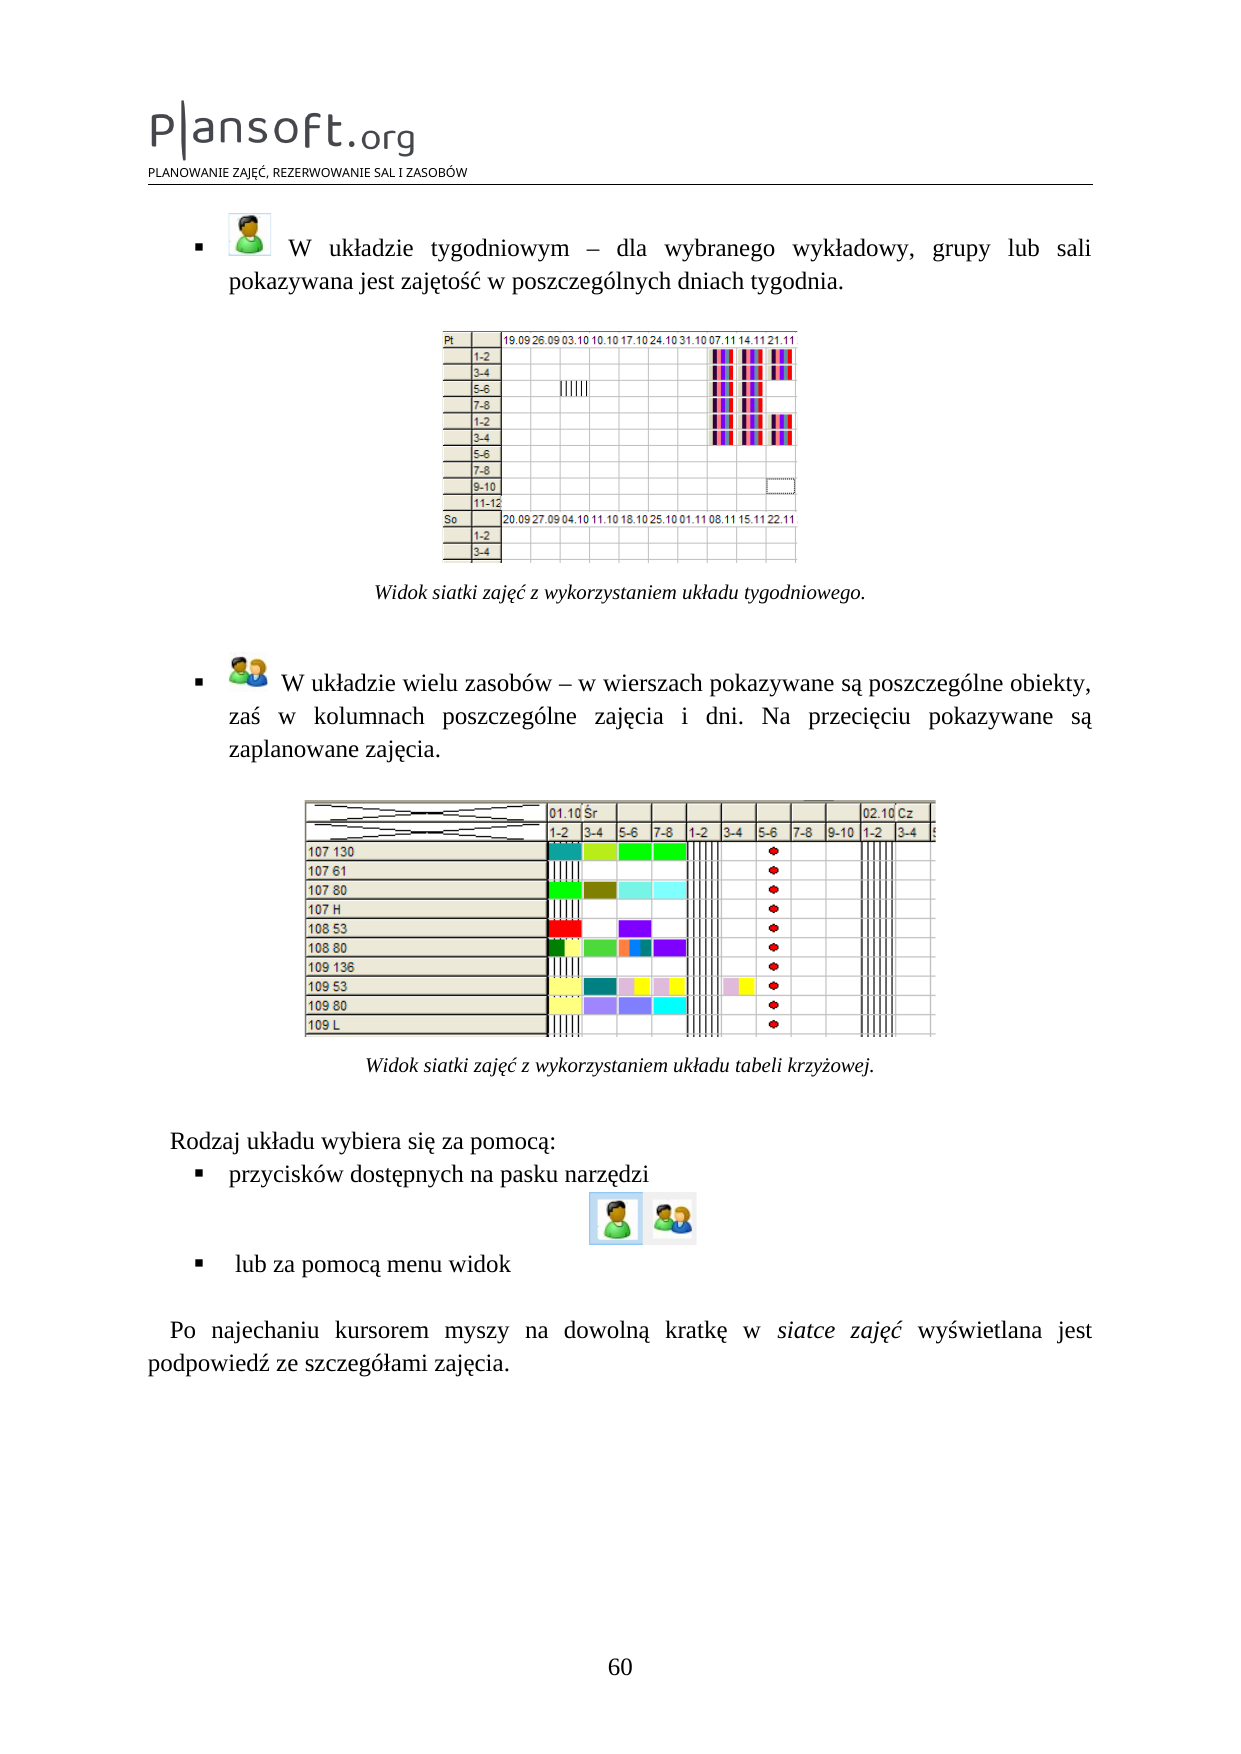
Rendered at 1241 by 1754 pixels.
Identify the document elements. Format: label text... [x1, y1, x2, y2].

text Po najechaniu kursorem myszy na dowolną kratkę w siatce zajęć wyświetlana jest podpowiedź ze szczegółami zajęcia. [148, 1315, 1093, 1377]
text Widok siatki zajęć z wykorzystaniem układu tabeli krzyżowej. [148, 1053, 1093, 1077]
picture [304, 800, 936, 1037]
list lub za pomocą menu widok [193, 1249, 1093, 1278]
list W układzie wielu zasobów – w wierszach pokazywane są poszczególne obiekty, zaś w kolumnach poszczególne zajęcia i dni. Na przecięciu pokazywane są zaplanowane zajęcia. [193, 653, 1093, 763]
picture [442, 331, 798, 563]
text Widok siatki zajęć z wykorzystaniem układu tygodniowego. [148, 580, 1093, 604]
list W układzie tygodniowym – dla wybranego wykładowy, grupy lub sali pokazywana jest zajętość w poszczególnych dniach tygodnia. [193, 213, 1093, 294]
picture [147, 73, 418, 165]
list przycisków dostępnych na pasku narzędzi [193, 1159, 1093, 1188]
text Rodzaj układu wybiera się za pomocą: [148, 1126, 1093, 1155]
picture [589, 1192, 697, 1245]
picture [228, 652, 268, 692]
picture [228, 213, 272, 256]
